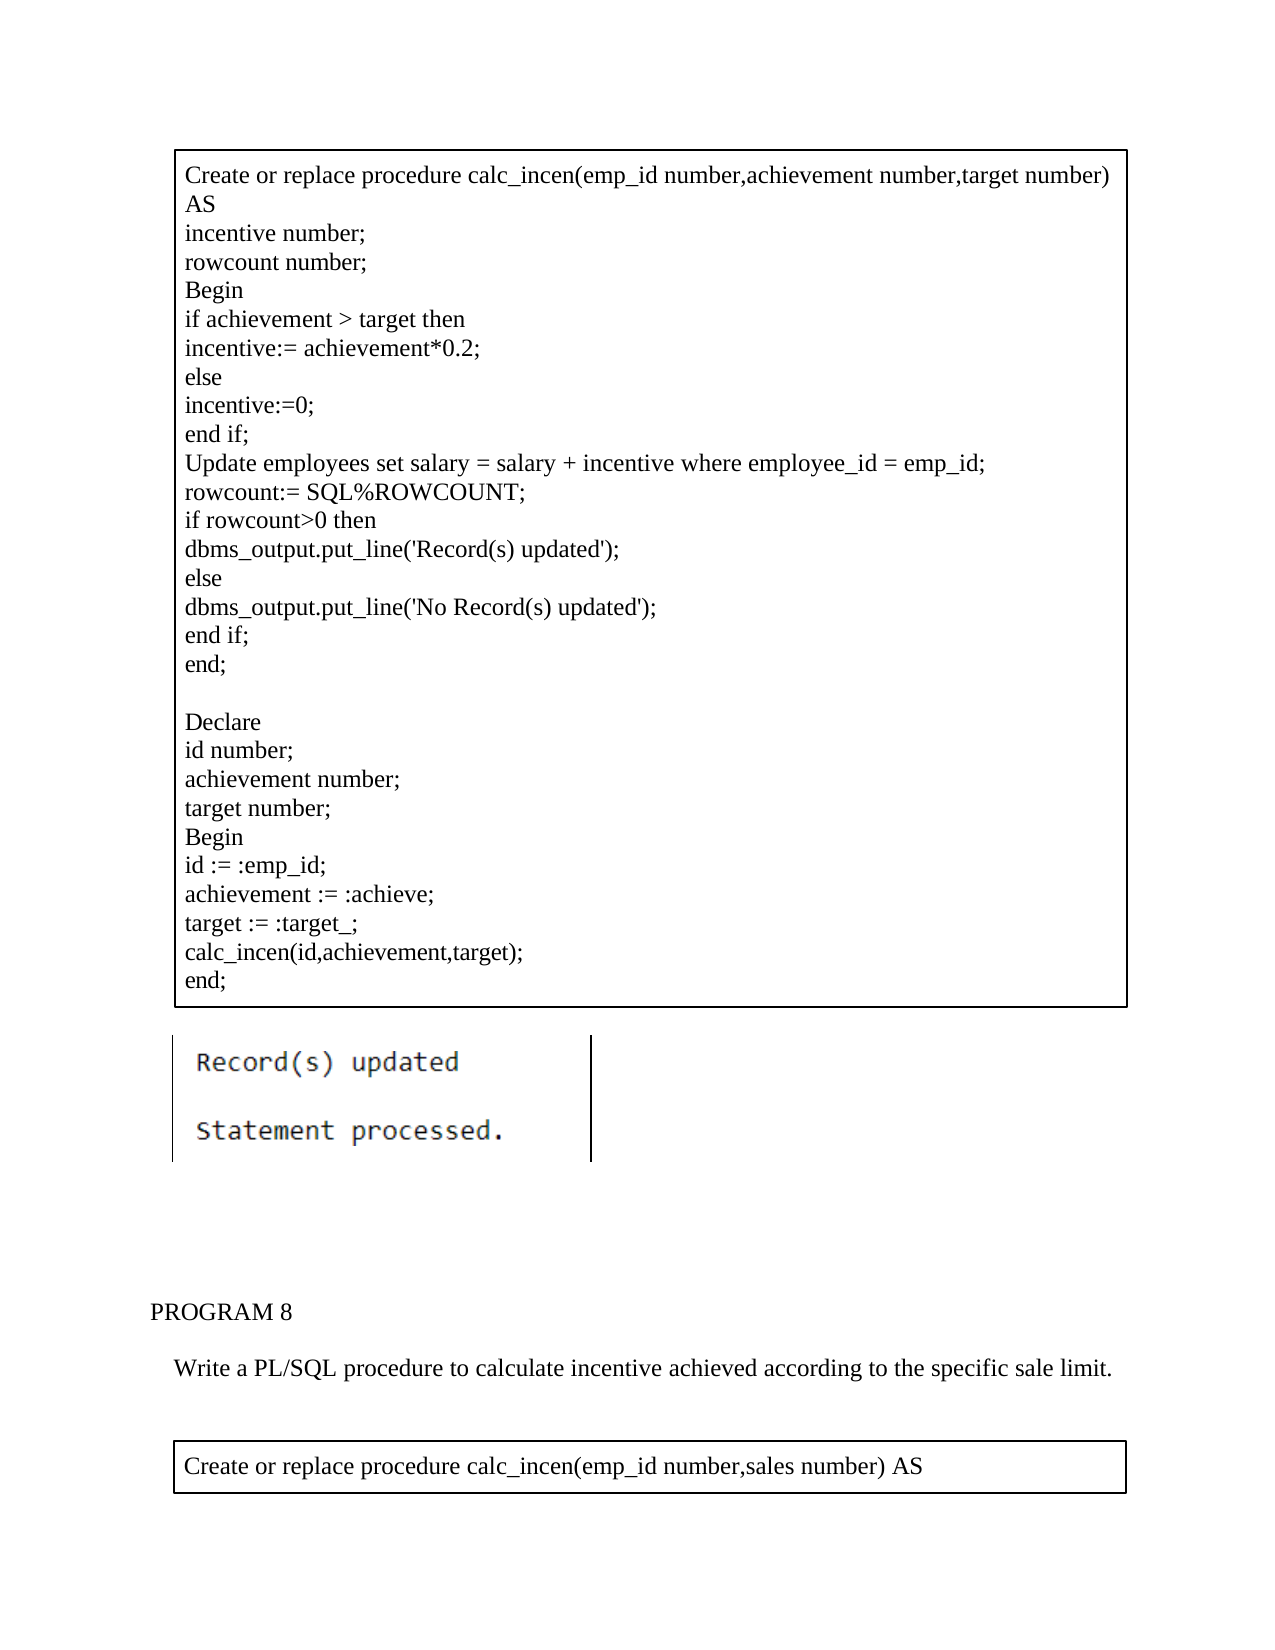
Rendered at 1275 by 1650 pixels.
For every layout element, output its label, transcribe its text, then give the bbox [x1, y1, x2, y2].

picture [196, 1051, 502, 1146]
text Write a PL/SQL procedure to calculate incentive achieved according to the specific sale limit. [173, 1353, 1160, 1382]
text PROGRAM 8 [150, 1297, 1160, 1326]
